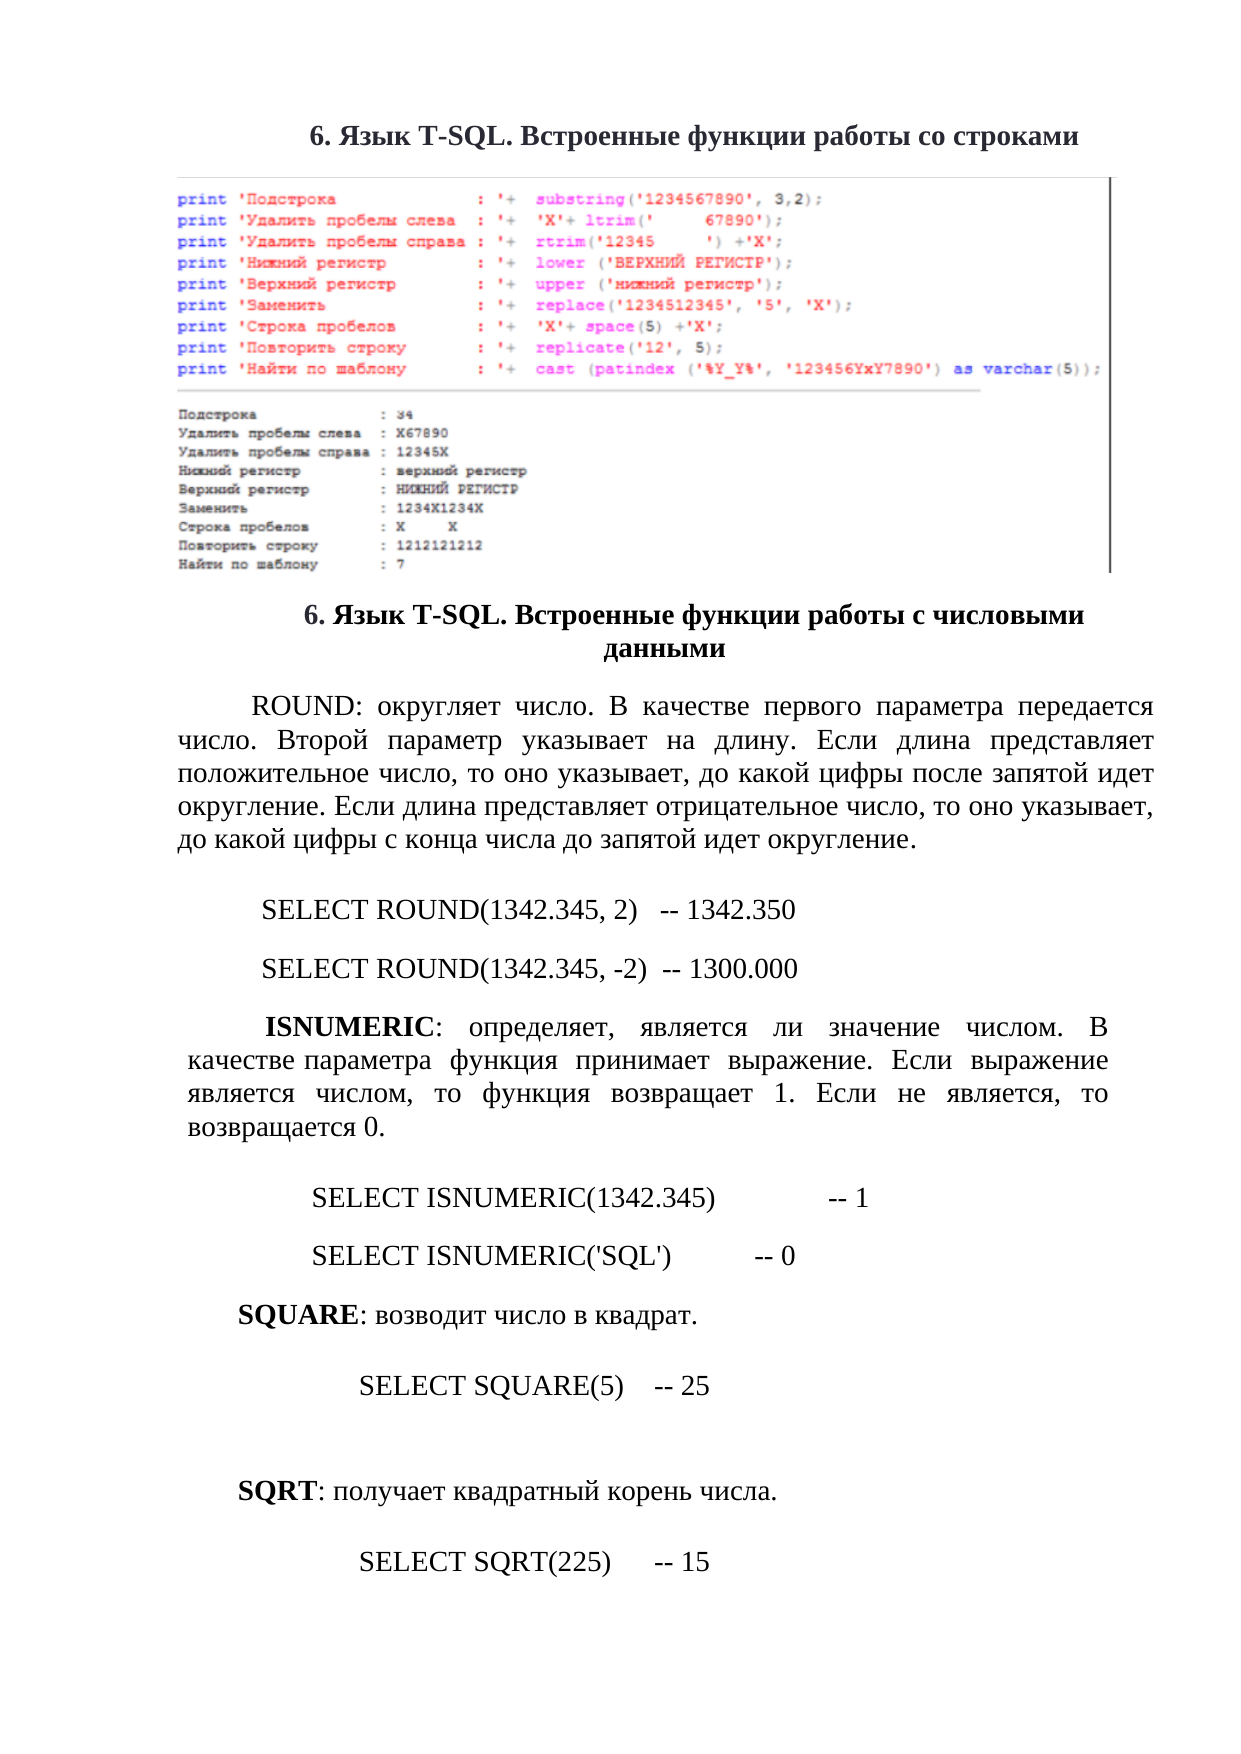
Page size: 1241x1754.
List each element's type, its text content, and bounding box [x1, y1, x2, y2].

text ROUND: округляет число. В качестве первого параметра передается число. Второй параметр указывает на длину. Если длина представляет положительное число, то оно указывает, до какой цифры после запятой идет округление. Если длина представляет отрицательное число, то оно указывает, до какой цифры с конца числа до запятой идет округление. [177, 689, 1154, 855]
text SELECT ROUND(1342.345, 2) -- 1342.350 [261, 892, 1154, 926]
text SELECT ISNUMERIC('SQL') -- 0 [311, 1238, 1154, 1272]
text SELECT ISNUMERIC(1342.345) -- 1 [311, 1180, 1154, 1213]
text 6. Язык T-SQL. Встроенные функции работы с числовыми данными [303, 598, 1107, 664]
text SELECT SQUARE(5) -- 25 [359, 1368, 1154, 1401]
text SQRT: получает квадратный корень числа. [238, 1473, 1154, 1506]
text 6. Язык T-SQL. Встроенные функции работы со строками [309, 118, 1154, 151]
text SELECT SQRT(225) -- 15 [359, 1544, 1154, 1577]
picture [177, 176, 1118, 573]
text SQUARE: возводит число в квадрат. [238, 1297, 1154, 1330]
text SELECT ROUND(1342.345, -2) -- 1300.000 [261, 951, 1154, 984]
text ISNUMERIC: определяет, является ли значение числом. В качестве параметра функция принимает выражение. Если выражение является числом, то функция возвращает 1. Если не является, то возвращается 0. [187, 1009, 1109, 1142]
